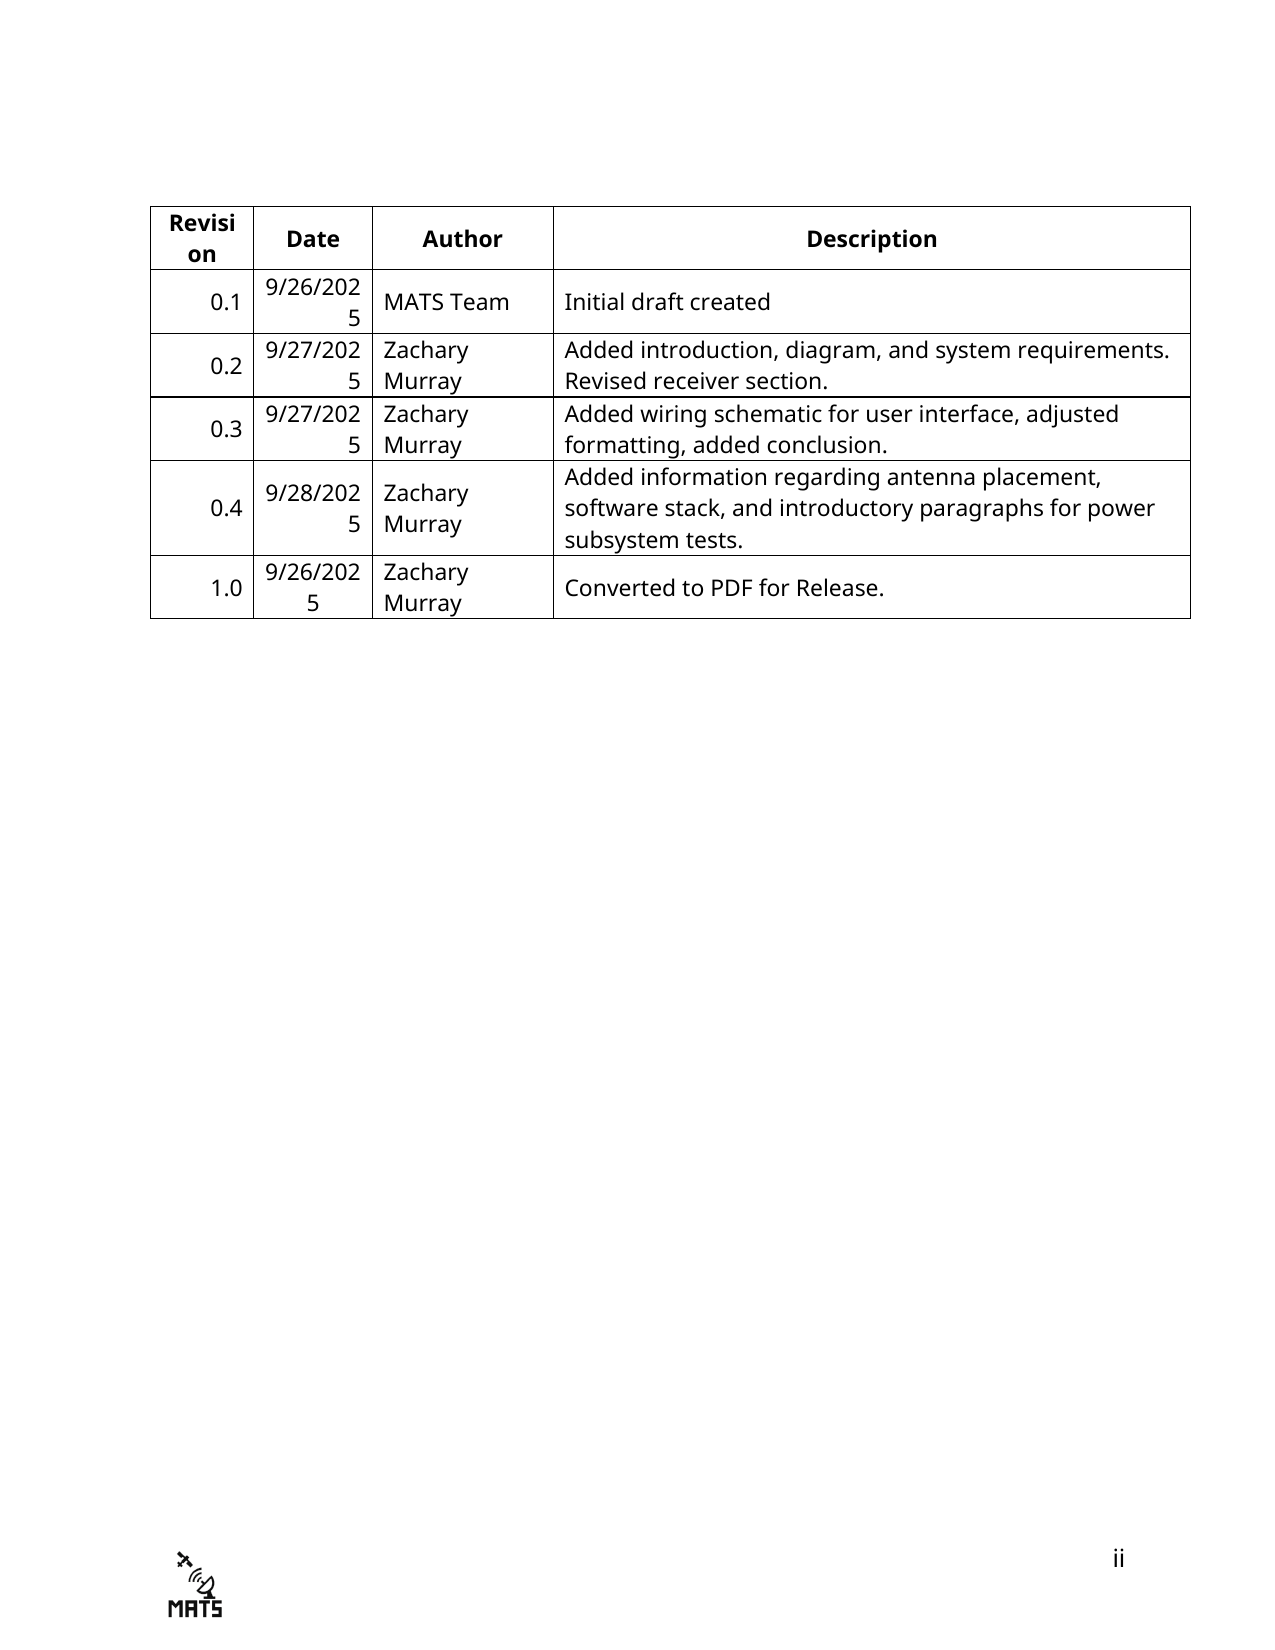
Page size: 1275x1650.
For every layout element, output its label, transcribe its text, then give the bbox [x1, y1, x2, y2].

table_cell Added introduction, diagram, and system requirements. Revised receiver section. [554, 334, 1190, 396]
table_cell 9/28/2025 [254, 461, 372, 555]
table_cell 0.3 [151, 398, 253, 460]
picture [150, 1542, 240, 1632]
table_cell 9/26/2025 [254, 270, 372, 333]
table_header Revision [151, 207, 253, 269]
table_cell 0.2 [151, 334, 253, 396]
table_cell MATS Team [373, 270, 553, 333]
table_cell 9/26/2025 [254, 556, 372, 618]
table_cell 9/27/2025 [254, 334, 372, 396]
table_header Date [254, 207, 372, 269]
table_cell Zachary Murray [373, 334, 553, 396]
table_cell Added wiring schematic for user interface, adjusted formatting, added conclusion. [554, 398, 1190, 460]
table_header Author [373, 207, 553, 269]
table_cell Initial draft created [554, 270, 1190, 333]
table_cell Zachary Murray [373, 398, 553, 460]
table_cell 0.1 [151, 270, 253, 333]
table_cell Zachary Murray [373, 556, 553, 618]
table_cell Zachary Murray [373, 461, 553, 555]
table_cell 9/27/2025 [254, 398, 372, 460]
table_cell 0.4 [151, 461, 253, 555]
table_header Description [554, 207, 1190, 269]
table_cell Added information regarding antenna placement, software stack, and introductory paragraphs for power subsystem tests. [554, 461, 1190, 555]
table_cell 1.0 [151, 556, 253, 618]
table_cell Converted to PDF for Release. [554, 556, 1190, 618]
